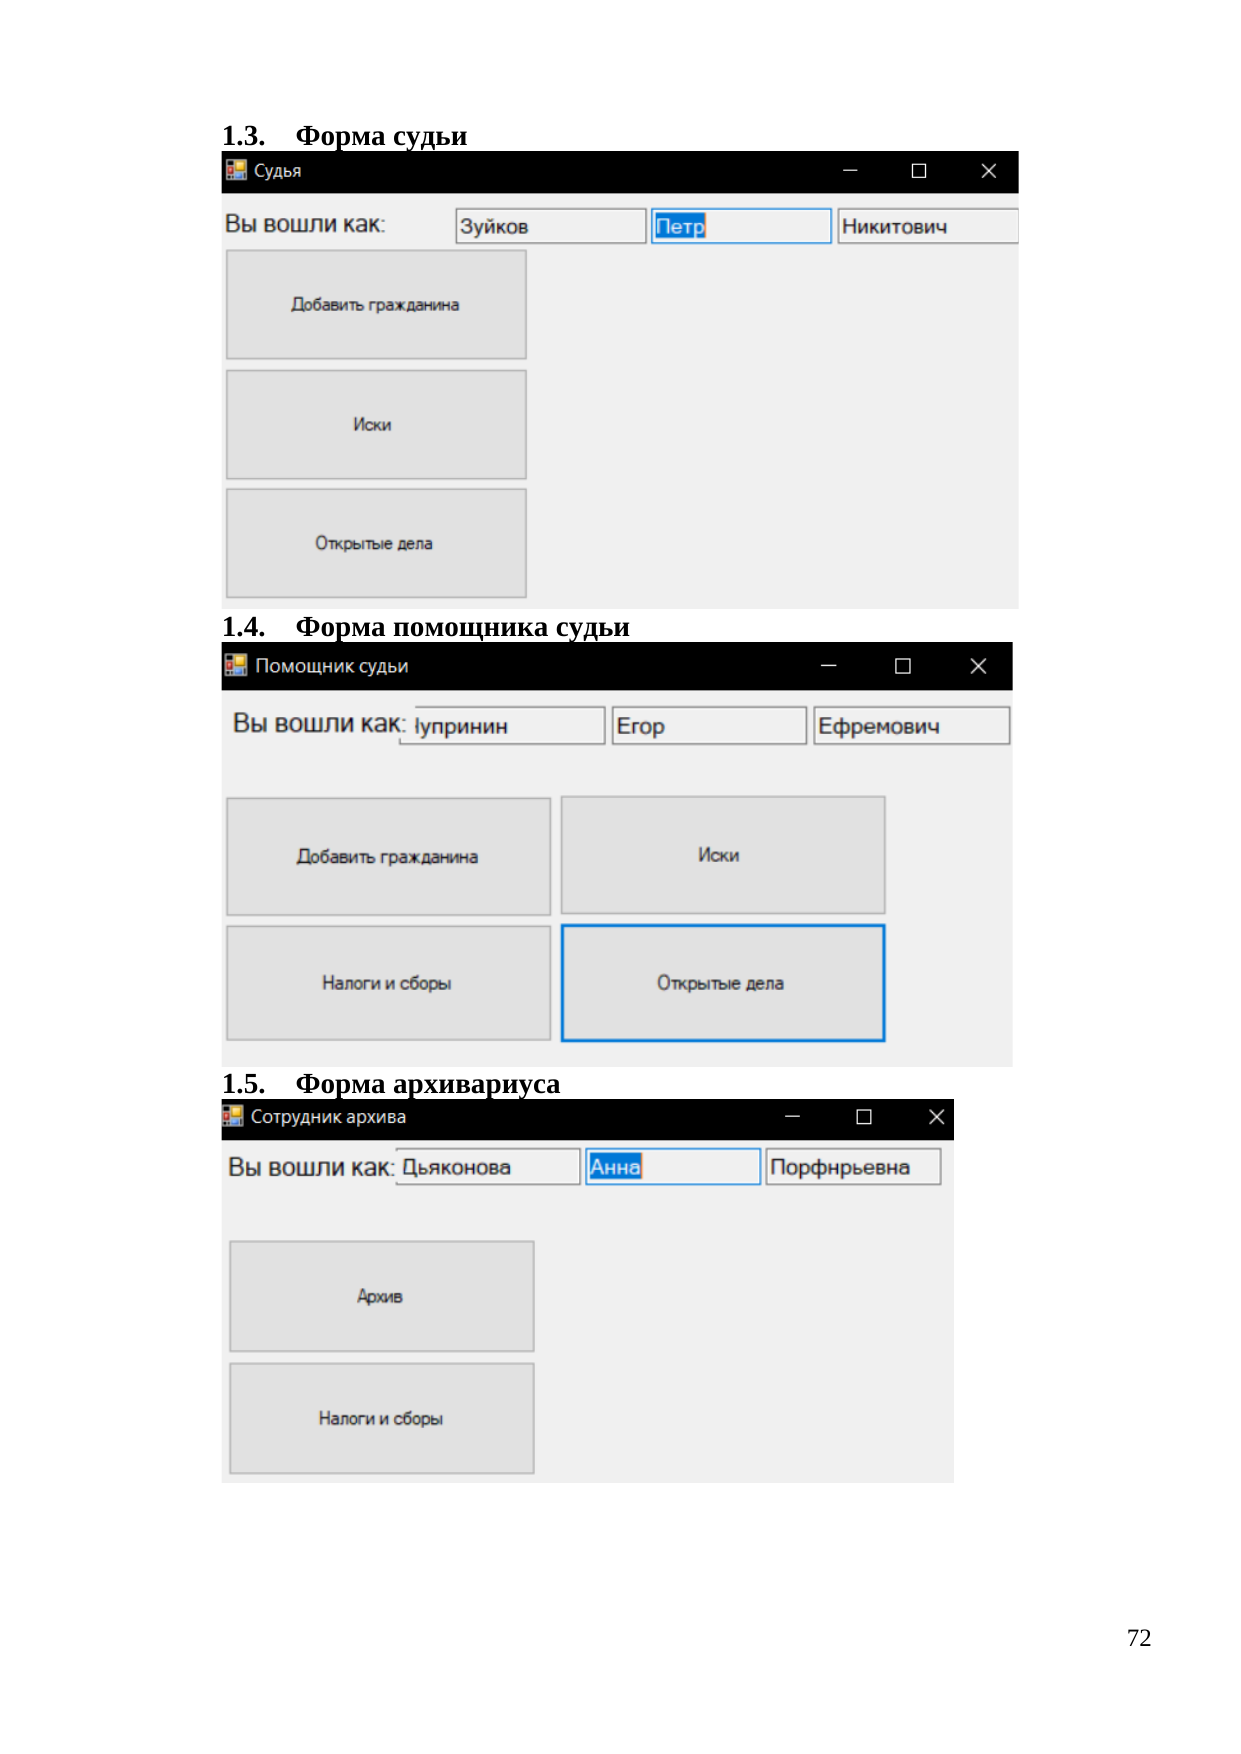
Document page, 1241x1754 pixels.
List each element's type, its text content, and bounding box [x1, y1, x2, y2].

list Форма помощника судьи [222, 609, 1152, 642]
list Форма архивариуса [222, 1066, 1152, 1100]
picture [221, 151, 1019, 609]
picture [221, 642, 1013, 1067]
picture [221, 1099, 954, 1483]
list Форма судьи [222, 118, 1152, 152]
